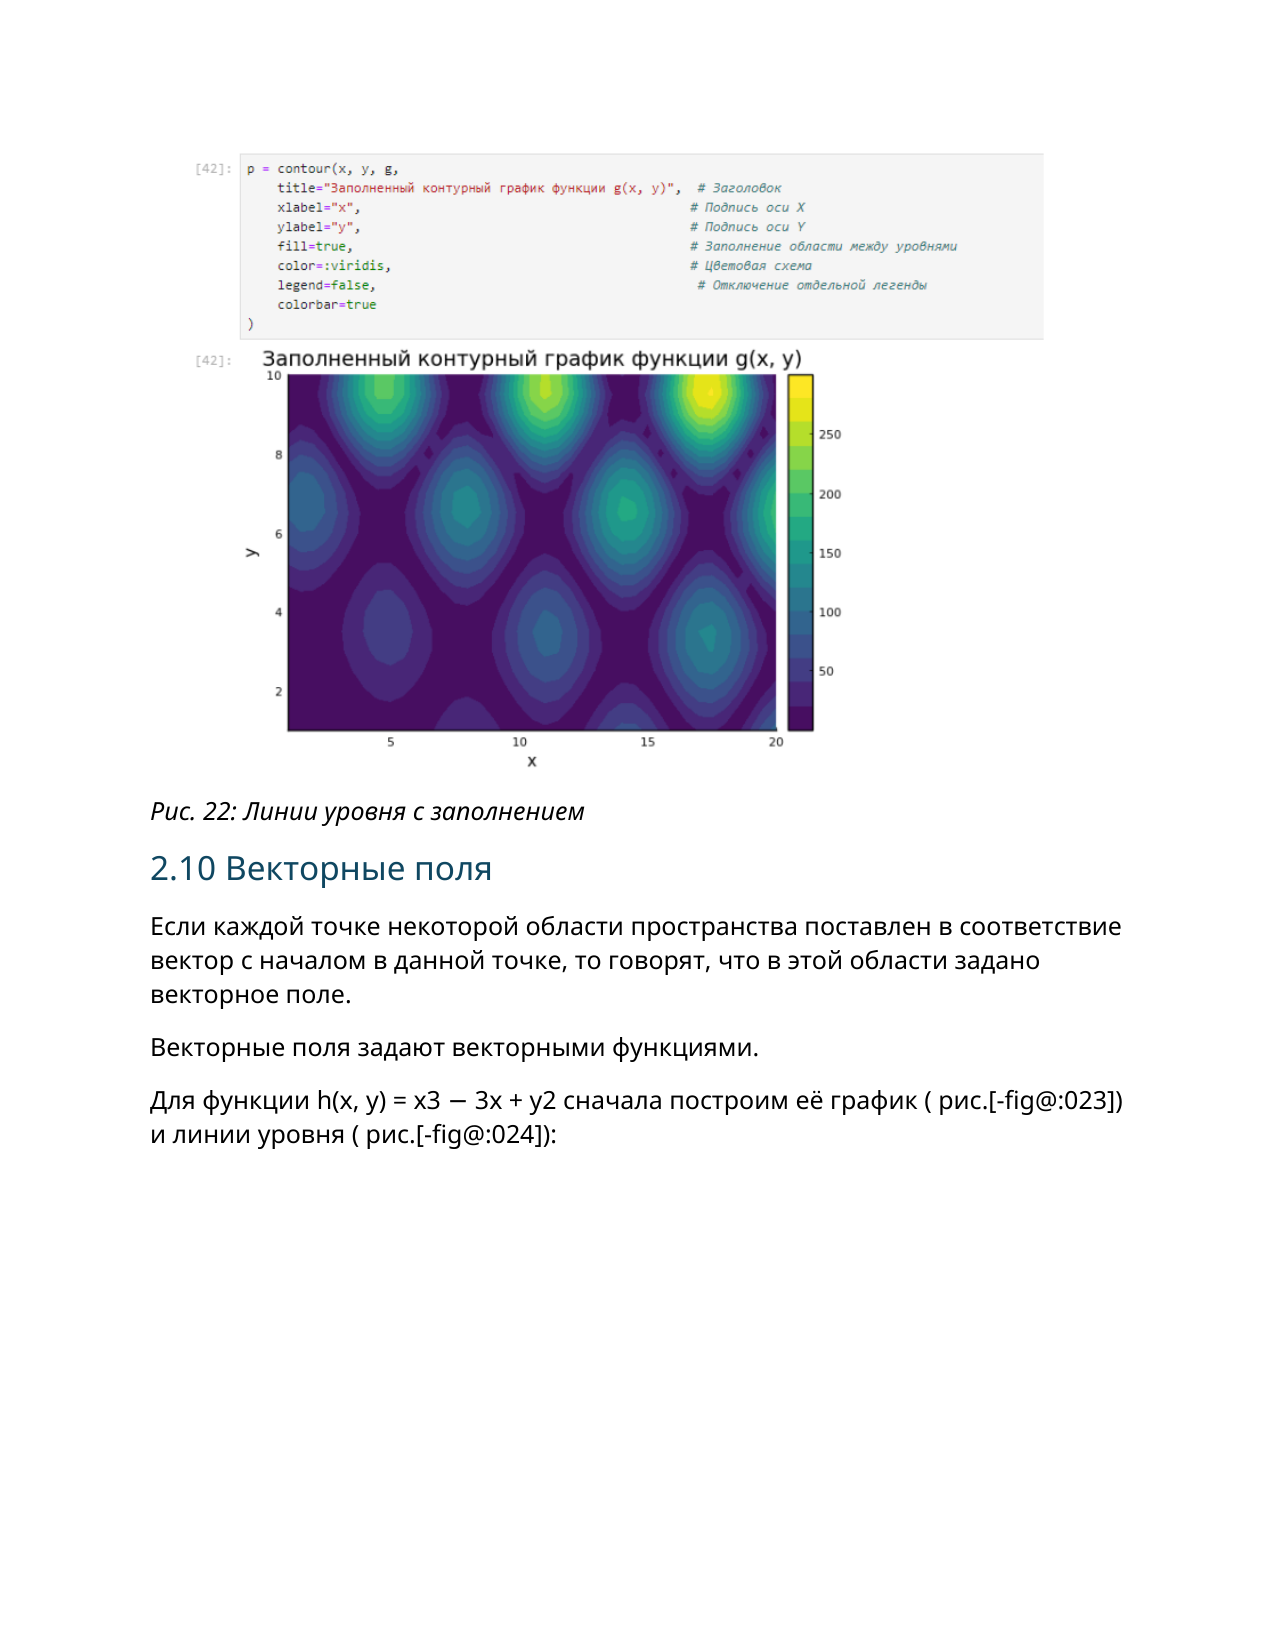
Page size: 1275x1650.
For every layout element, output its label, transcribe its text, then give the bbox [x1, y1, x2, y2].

text Если каждой точке некоторой области пространства поставлен в соответствие вектор с началом в данной точке, то говорят, что в этой области задано векторное поле. [150, 909, 1125, 1011]
subtitle 2.10 Векторные поля [150, 845, 1125, 890]
text Рис. 22: Линии уровня с заполнением [150, 794, 1125, 828]
text Для функции h(x, y) = x3 − 3x + y2 сначала построим её график ( рис.[-fig@:023]) и линии уровня ( рис.[-fig@:024]): [150, 1083, 1125, 1151]
picture [168, 150, 1044, 774]
text Векторные поля задают векторными функциями. [150, 1030, 1125, 1064]
